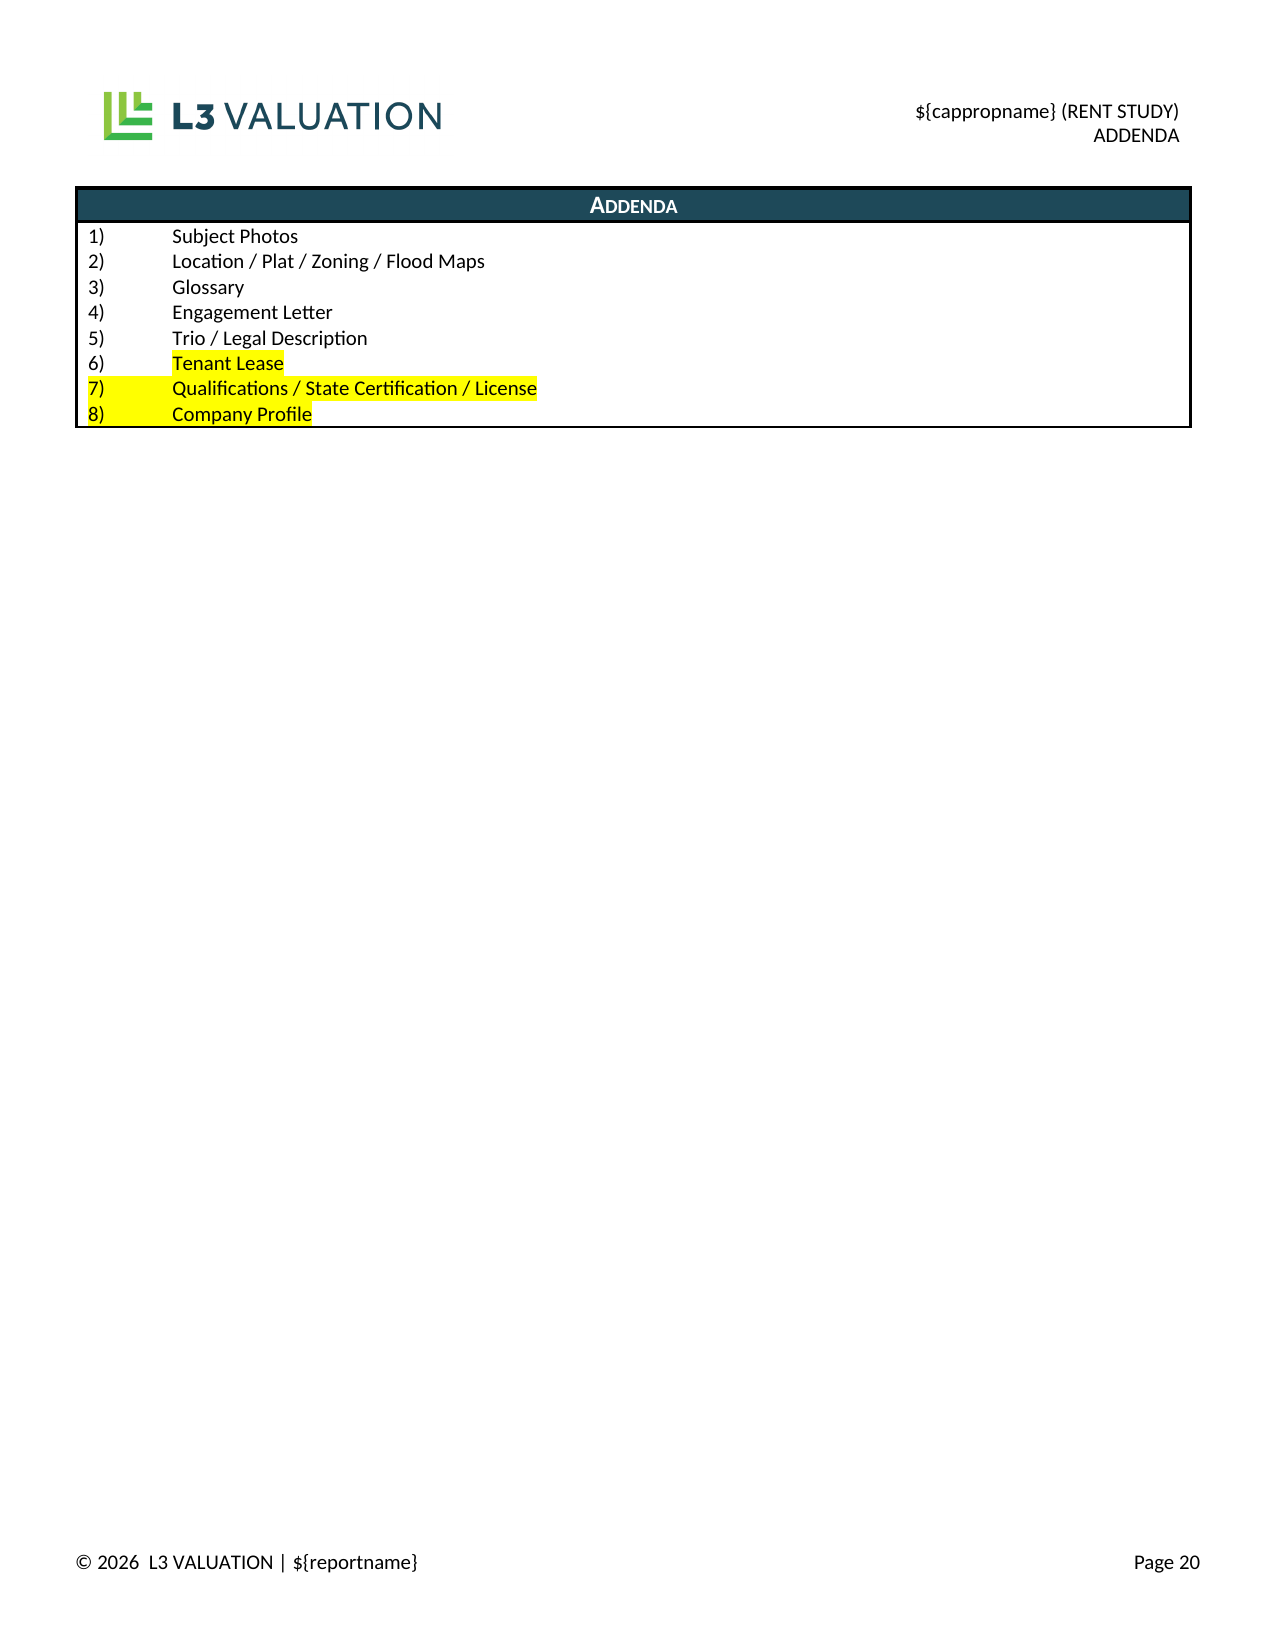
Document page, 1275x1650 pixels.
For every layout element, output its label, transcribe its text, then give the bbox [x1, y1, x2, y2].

table_header Addenda [78, 190, 1189, 220]
table_cell Subject Photos Location / Plat / Zoning / Flood Maps Glossary Engagement Letter Trio / Legal Description Tenant Lease Qualifications / State Certification / License Company Profile [78, 223, 1189, 426]
picture [88, 75, 455, 156]
